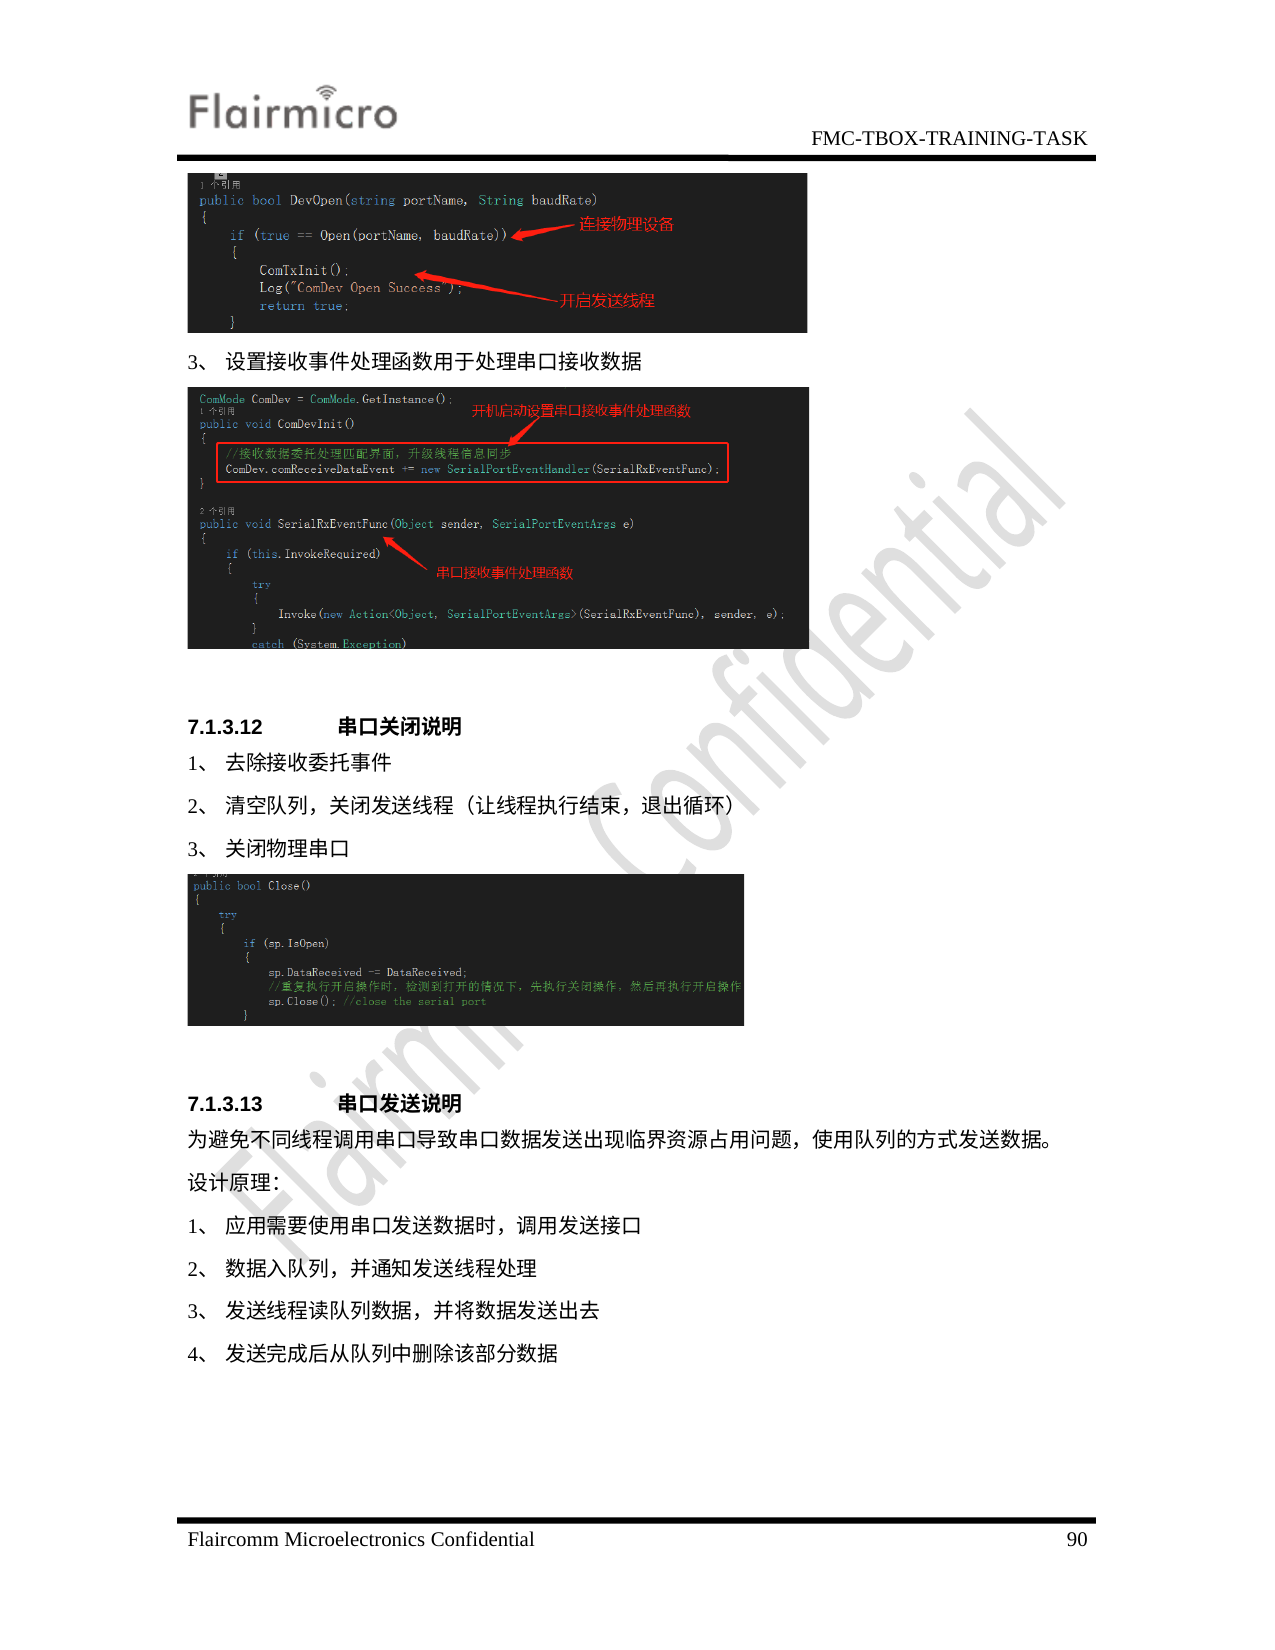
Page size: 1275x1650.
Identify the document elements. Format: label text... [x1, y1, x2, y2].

list 发送完成后从队列中删除该部分数据 [187, 1337, 1087, 1367]
picture [187, 874, 745, 1026]
list 设置接收事件处理函数用于处理串口接收数据 [187, 345, 1087, 375]
text 为避免不同线程调用串口导致串口数据发送出现临界资源占用问题，使用队列的方式发送数据。 [187, 1124, 1087, 1154]
list 关闭物理串口 [187, 832, 1087, 862]
picture [187, 75, 400, 146]
subtitle 串口关闭说明 [187, 710, 1087, 740]
list 发送线程读队列数据，并将数据发送出去 [187, 1294, 1087, 1325]
list 去除接收委托事件 [187, 747, 1087, 777]
picture [187, 387, 810, 649]
text 设计原理： [187, 1166, 1087, 1197]
subtitle 串口发送说明 [187, 1087, 1087, 1117]
list 清空队列，关闭发送线程（让线程执行结束，退出循环） [187, 789, 1087, 819]
list 数据入队列，并通知发送线程处理 [187, 1252, 1087, 1282]
list 应用需要使用串口发送数据时，调用发送接口 [187, 1209, 1087, 1239]
picture [187, 173, 808, 333]
